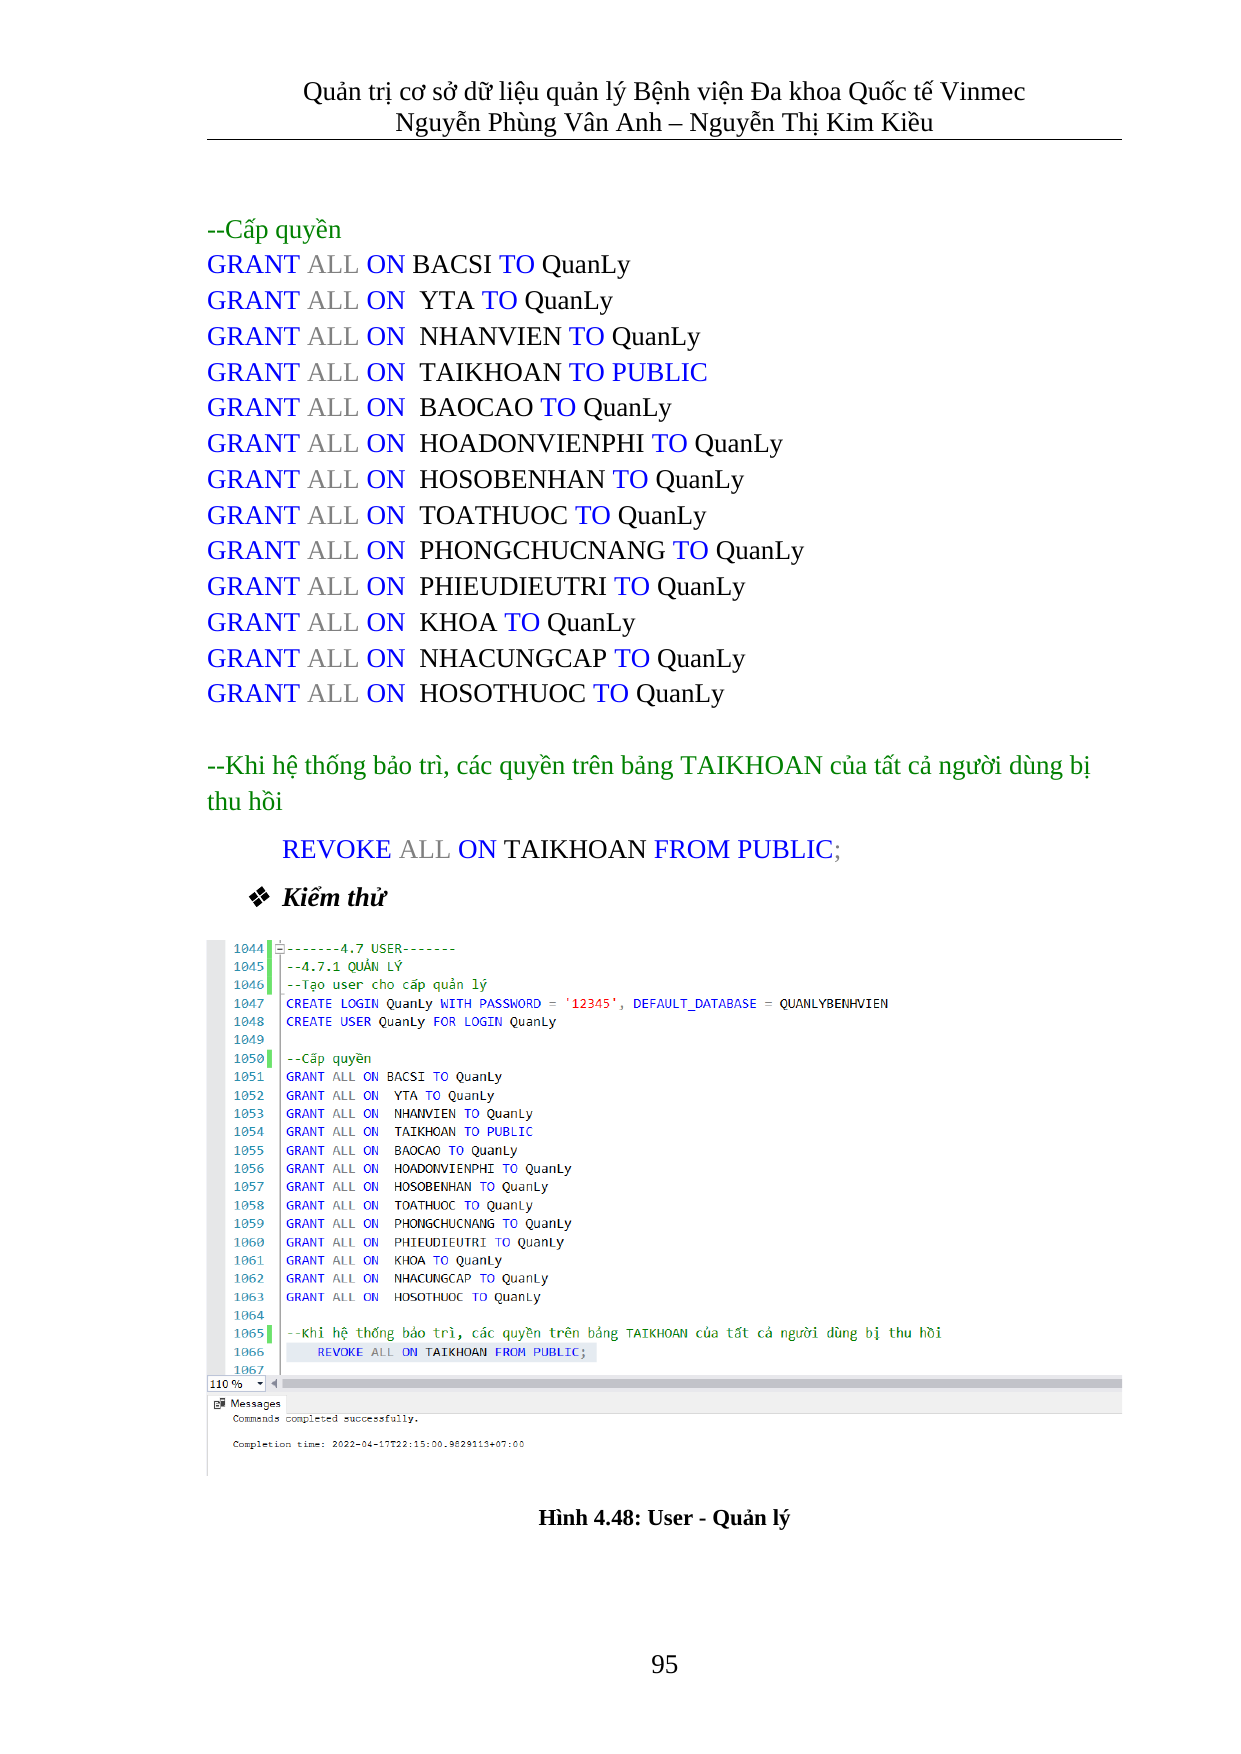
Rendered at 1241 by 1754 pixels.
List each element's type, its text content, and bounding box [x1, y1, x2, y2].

picture [206, 940, 1123, 1476]
text GRANT ALL ON HOSOTHUOC TO QuanLy [207, 677, 1122, 708]
text --Khi hệ thống bảo trì, các quyền trên bảng TAIKHOAN của tất cả người dùng bị thu hồi [207, 749, 1122, 816]
text GRANT ALL ON KHOA TO QuanLy [207, 606, 1122, 637]
list Kiểm thử [244, 881, 1122, 912]
text GRANT ALL ON HOADONVIENPHI TO QuanLy [207, 427, 1122, 458]
text GRANT ALL ON TOATHUOC TO QuanLy [207, 499, 1122, 530]
text GRANT ALL ON BACSI TO QuanLy [207, 249, 1122, 280]
text REVOKE ALL ON TAIKHOAN FROM PUBLIC; [207, 833, 1122, 864]
text GRANT ALL ON YTA TO QuanLy [207, 284, 1122, 316]
text GRANT ALL ON NHACUNGCAP TO QuanLy [207, 642, 1122, 673]
text GRANT ALL ON HOSOBENHAN TO QuanLy [207, 463, 1122, 494]
text GRANT ALL ON TAIKHOAN TO PUBLIC [207, 356, 1122, 387]
text GRANT ALL ON BAOCAO TO QuanLy [207, 392, 1122, 423]
text GRANT ALL ON PHONGCHUCNANG TO QuanLy [207, 534, 1122, 566]
text GRANT ALL ON NHANVIEN TO QuanLy [207, 320, 1122, 351]
text GRANT ALL ON PHIEUDIEUTRI TO QuanLy [207, 570, 1122, 601]
text --Cấp quyền [207, 213, 1122, 244]
